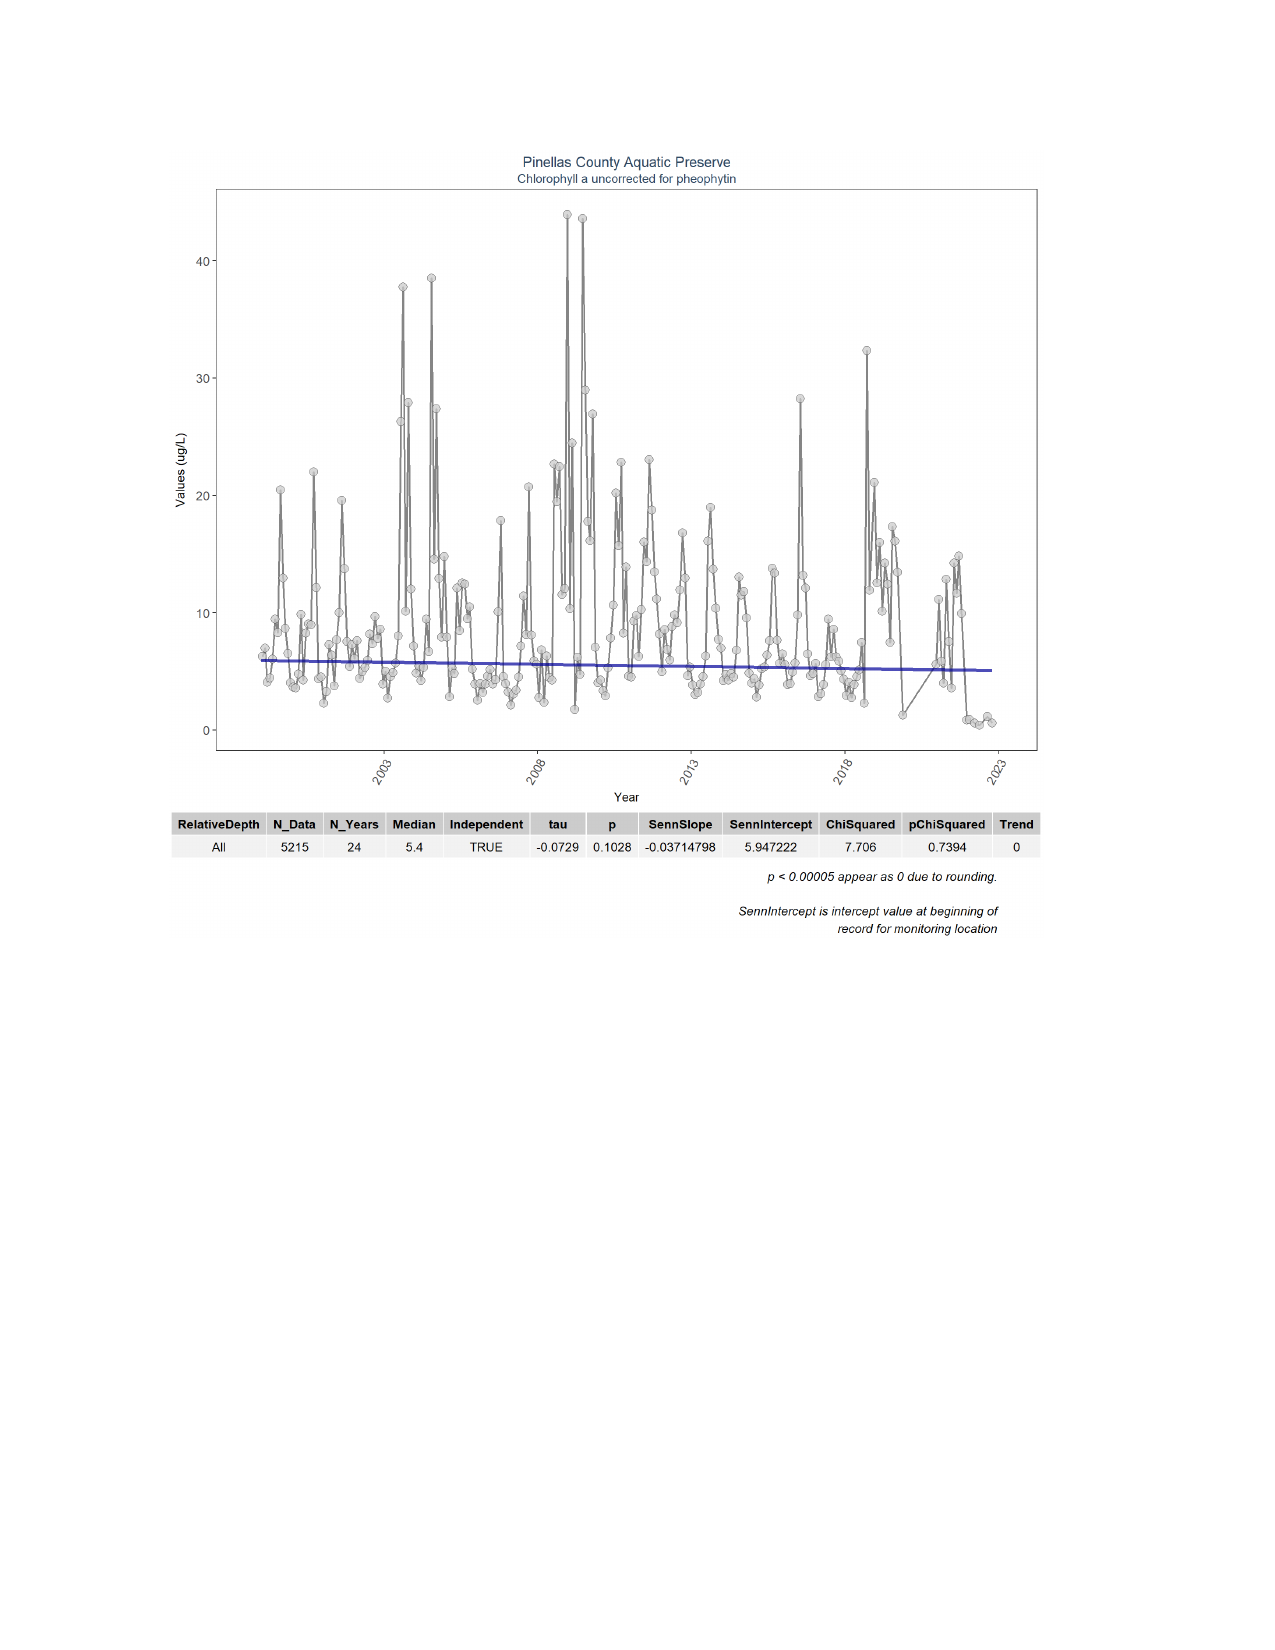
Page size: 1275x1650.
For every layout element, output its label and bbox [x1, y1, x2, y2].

picture [168, 150, 1044, 938]
